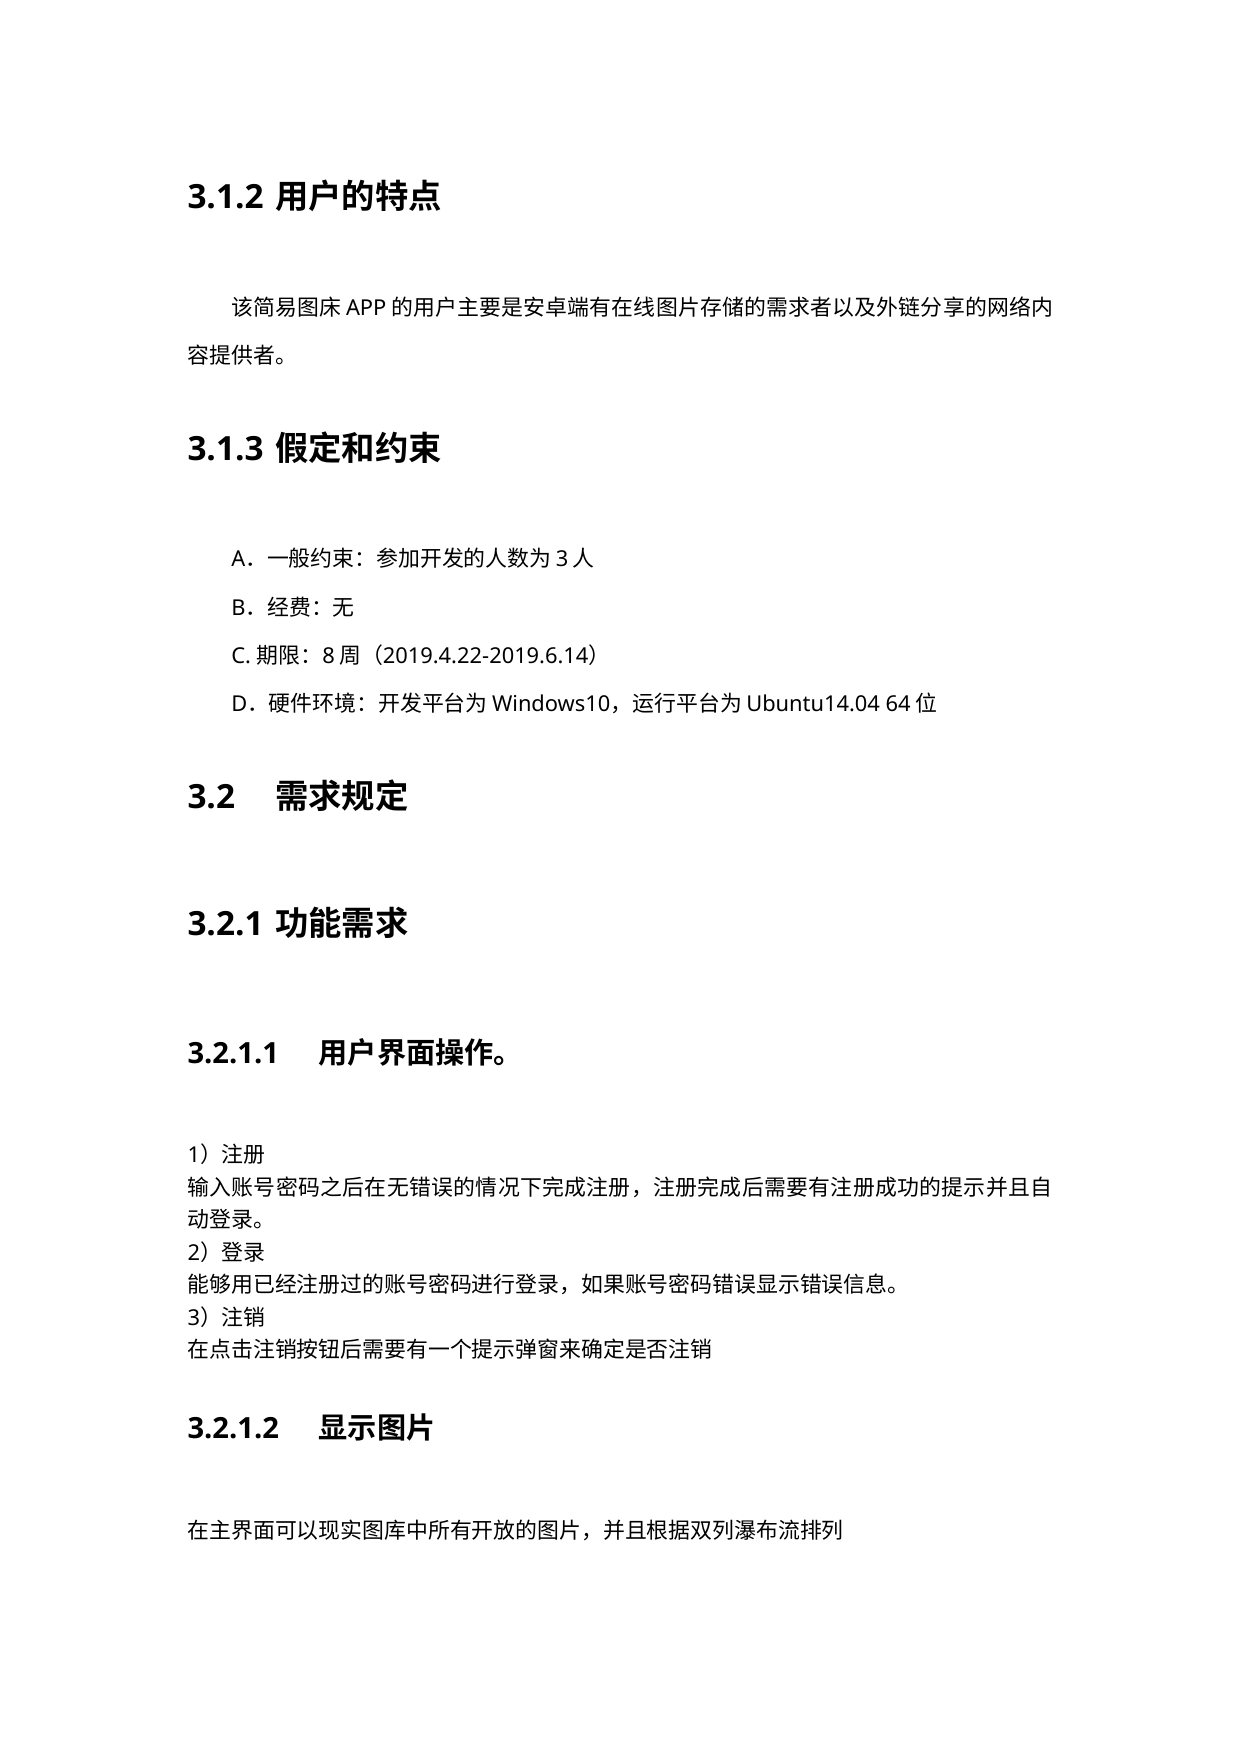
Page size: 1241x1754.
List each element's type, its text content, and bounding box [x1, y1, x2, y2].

subtitle 假定和约束 [187, 413, 1053, 478]
subtitle 显示图片 [187, 1394, 1053, 1459]
text 1）注册 [187, 1137, 1053, 1169]
text B．经费：无 [187, 589, 1053, 622]
text 在点击注销按钮后需要有一个提示弹窗来确定是否注销 [187, 1332, 1053, 1364]
text 能够用已经注册过的账号密码进行登录，如果账号密码错误显示错误信息。 [187, 1267, 1053, 1299]
text D．硬件环境：开发平台为Windows10，运行平台为Ubuntu14.04 64位 [187, 686, 1053, 718]
text 该简易图床APP的用户主要是安卓端有在线图片存储的需求者以及外链分享的网络内容提供者。 [187, 289, 1053, 371]
text 输入账号密码之后在无错误的情况下完成注册，注册完成后需要有注册成功的提示并且自动登录。 [187, 1169, 1053, 1234]
subtitle 需求规定 [187, 761, 1053, 826]
subtitle 功能需求 [187, 889, 1053, 954]
subtitle 用户界面操作。 [187, 1018, 1053, 1083]
text A．一般约束：参加开发的人数为3人 [187, 541, 1053, 573]
subtitle 用户的特点 [187, 162, 1053, 227]
text C. 期限：8周（2019.4.22-2019.6.14） [187, 638, 1053, 670]
text 在主界面可以现实图库中所有开放的图片，并且根据双列瀑布流排列 [187, 1513, 1053, 1545]
text 3）注销 [187, 1299, 1053, 1332]
text 2）登录 [187, 1234, 1053, 1267]
